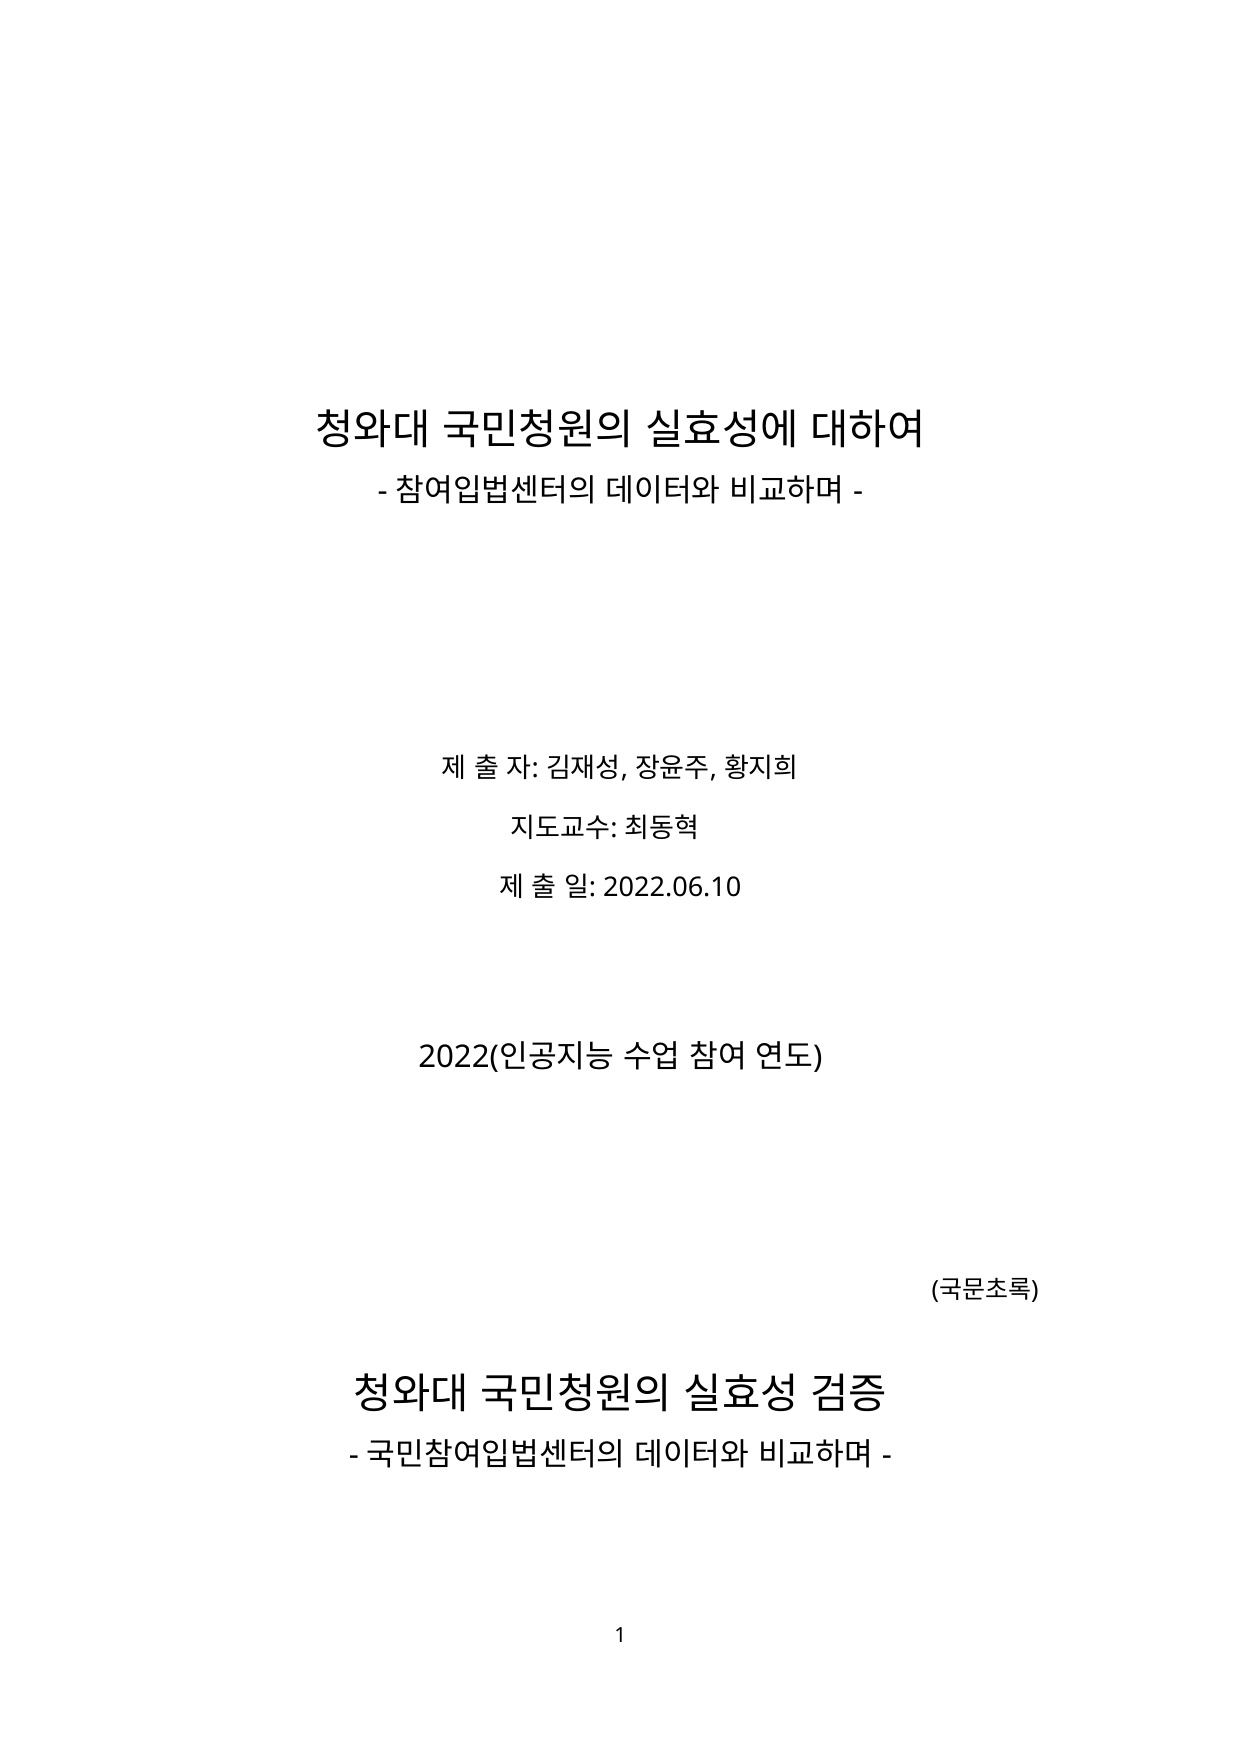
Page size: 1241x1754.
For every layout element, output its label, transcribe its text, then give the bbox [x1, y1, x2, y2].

text (국문초록) [177, 1270, 1038, 1306]
text 청와대 국민청원의 실효성 검증 [177, 1360, 1063, 1421]
text 2022(인공지능 수업 참여 연도) [177, 1031, 1063, 1077]
text 제 출 자: 김재성, 장윤주, 황지희 [177, 746, 1063, 786]
text 제 출 일: 2022.06.10 [177, 864, 1063, 904]
text - 국민참여입법센터의 데이터와 비교하며 - [177, 1429, 1063, 1475]
text 청와대 국민청원의 실효성에 대하여 [177, 396, 1063, 457]
text 지도교수: 최동혁 [511, 806, 1063, 845]
text - 참여입법센터의 데이터와 비교하며 - [177, 466, 1063, 511]
